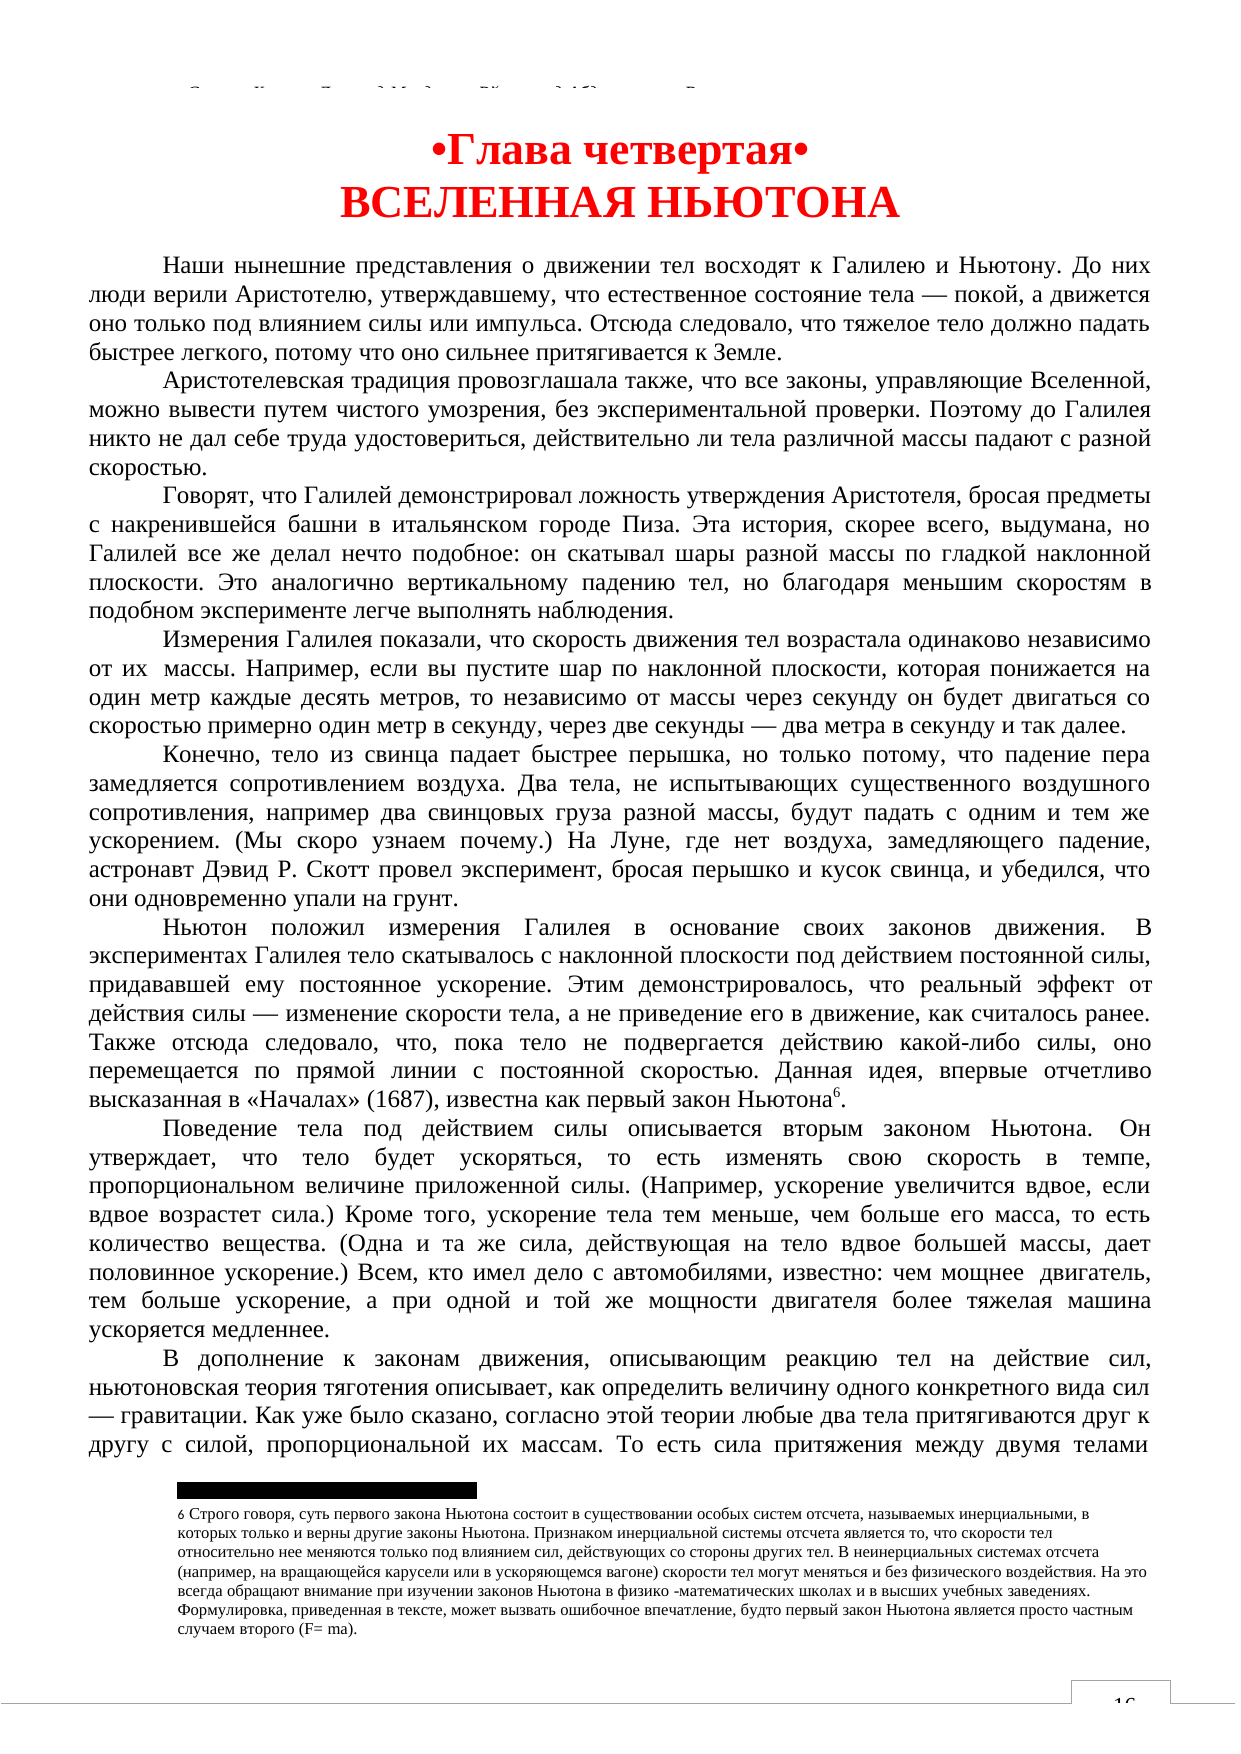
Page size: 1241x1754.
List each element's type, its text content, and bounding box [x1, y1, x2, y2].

text В дополнение к законам движения, описывающим реакцию тел на действие сил, ньютоновская теория тяготения описывает, как определить величину одного конкретного вида сил [88, 1343, 1152, 1400]
text Измерения Галилея показали, что скорость движения тел возрастала одинаково независимо от их массы. Например, если вы пустите шар по наклонной плоскости, которая понижается на один метр каждые десять метров, то независимо от массы через секунду он будет двигаться со скоростью примерно один метр в секунду, через две секунды — два метра в секунду и так далее. [88, 624, 1152, 739]
subtitle •Глава четвертая• [99, 121, 1141, 174]
text Поведение тела под действием силы описывается вторым законом Ньютона. Он утверждает, что тело будет ускоряться, то есть изменять свою скорость в темпе, пропорциональном величине приложенной силы. (Например, ускорение увеличится вдвое, если вдвое возрастет сила.) Кроме того, ускорение тела тем меньше, чем больше его масса, то есть количество вещества. (Одна и та же сила, действующая на тело вдвое большей массы, дает половинное ускорение.) Всем, кто имел дело с автомобилями, известно: чем мощнее двигатель, тем больше ускорение, а при одной и той же мощности двигателя более тяжелая машина ускоряется медленнее. [88, 1113, 1151, 1343]
text ВСЕЛЕННАЯ НЬЮТОНА [99, 174, 1141, 227]
text Аристотелевская традиция провозглашала также, что все законы, управляющие Вселенной, можно вывести путем чистого умозрения, без экспериментальной проверки. Поэтому до Галилея никто не дал себе труда удостовериться, действительно ли тела различной массы падают с разной скоростью. [88, 365, 1152, 480]
text Говорят, что Галилей демонстрировал ложность утверждения Аристотеля, бросая предметы с накренившейся башни в итальянском городе Пиза. Эта история, скорее всего, выдумана, но Галилей все же делал нечто подобное: он скатывал шары разной массы по гладкой наклонной плоскости. Это аналогично вертикальному падению тел, но благодаря меньшим скоростям в подобном эксперименте легче выполнять наблюдения. [88, 480, 1152, 624]
text Ньютон положил измерения Галилея в основание своих законов движения. В экспериментах Галилея тело скатывалось с наклонной плоскости под действием постоянной силы, придававшей ему постоянное ускорение. Этим демонстрировалось, что реальный эффект от действия силы — изменение скорости тела, а не приведение его в движение, как считалось ранее. Также отсюда следовало, что, пока тело не подвергается действию какой-либо силы, оно перемещается по прямой линии с постоянной скоростью. Данная идея, впервые отчетливо высказанная в «Началах» (1687), известна как первый закон Ньютона6. [88, 912, 1152, 1113]
text Наши нынешние представления о движении тел восходят к Галилею и Ньютону. До них люди верили Аристотелю, утверждавшему, что естественное состояние тела — покой, а движется оно только под влиянием силы или импульса. Отсюда следовало, что тяжелое тело должно падать быстрее легкого, потому что оно сильнее притягивается к Земле. [88, 250, 1152, 365]
text Конечно, тело из свинца падает быстрее перышка, но только потому, что падение пера замедляется сопротивлением воздуха. Два тела, не испытывающих существенного воздушного сопротивления, например два свинцовых груза разной массы, будут падать с одним и тем же ускорением. (Мы скоро узнаем почему.) На Луне, где нет воздуха, замедляющего падение, астронавт Дэвид Р. Скотт провел эксперимент, бросая перышко и кусок свинца, и убедился, что они одновременно упали на грунт. [88, 739, 1151, 912]
list Строго говоря, суть первого закона Ньютона состоит в существовании особых систем отсчета, называемых инерциальными, в которых только и верны другие законы Ньютона. Признаком инерциальной системы отсчета является то, что скорости тел относительно нее меняются только под влиянием сил, действующих со стороны других тел. В неинерциальных системах отсчета (например, на вращающейся карусели или в ускоряющемся вагоне) скорости тел могут меняться и без физического воздействия. На это всегда обращают внимание при изучении законов Ньютона в физико -математических школах и в высших учебных заведениях. [177, 1482, 1148, 1600]
text Формулировка, приведенная в тексте, может вызвать ошибочное впечатление, будто первый закон Ньютона является просто частным случаем второго (F= mа). [177, 1600, 1136, 1638]
text — гравитации. Как уже было сказано, согласно этой теории любые два тела притягиваются друг к другу с силой, пропорциональной их массам. То есть сила притяжения между двумя телами [88, 1400, 1151, 1458]
